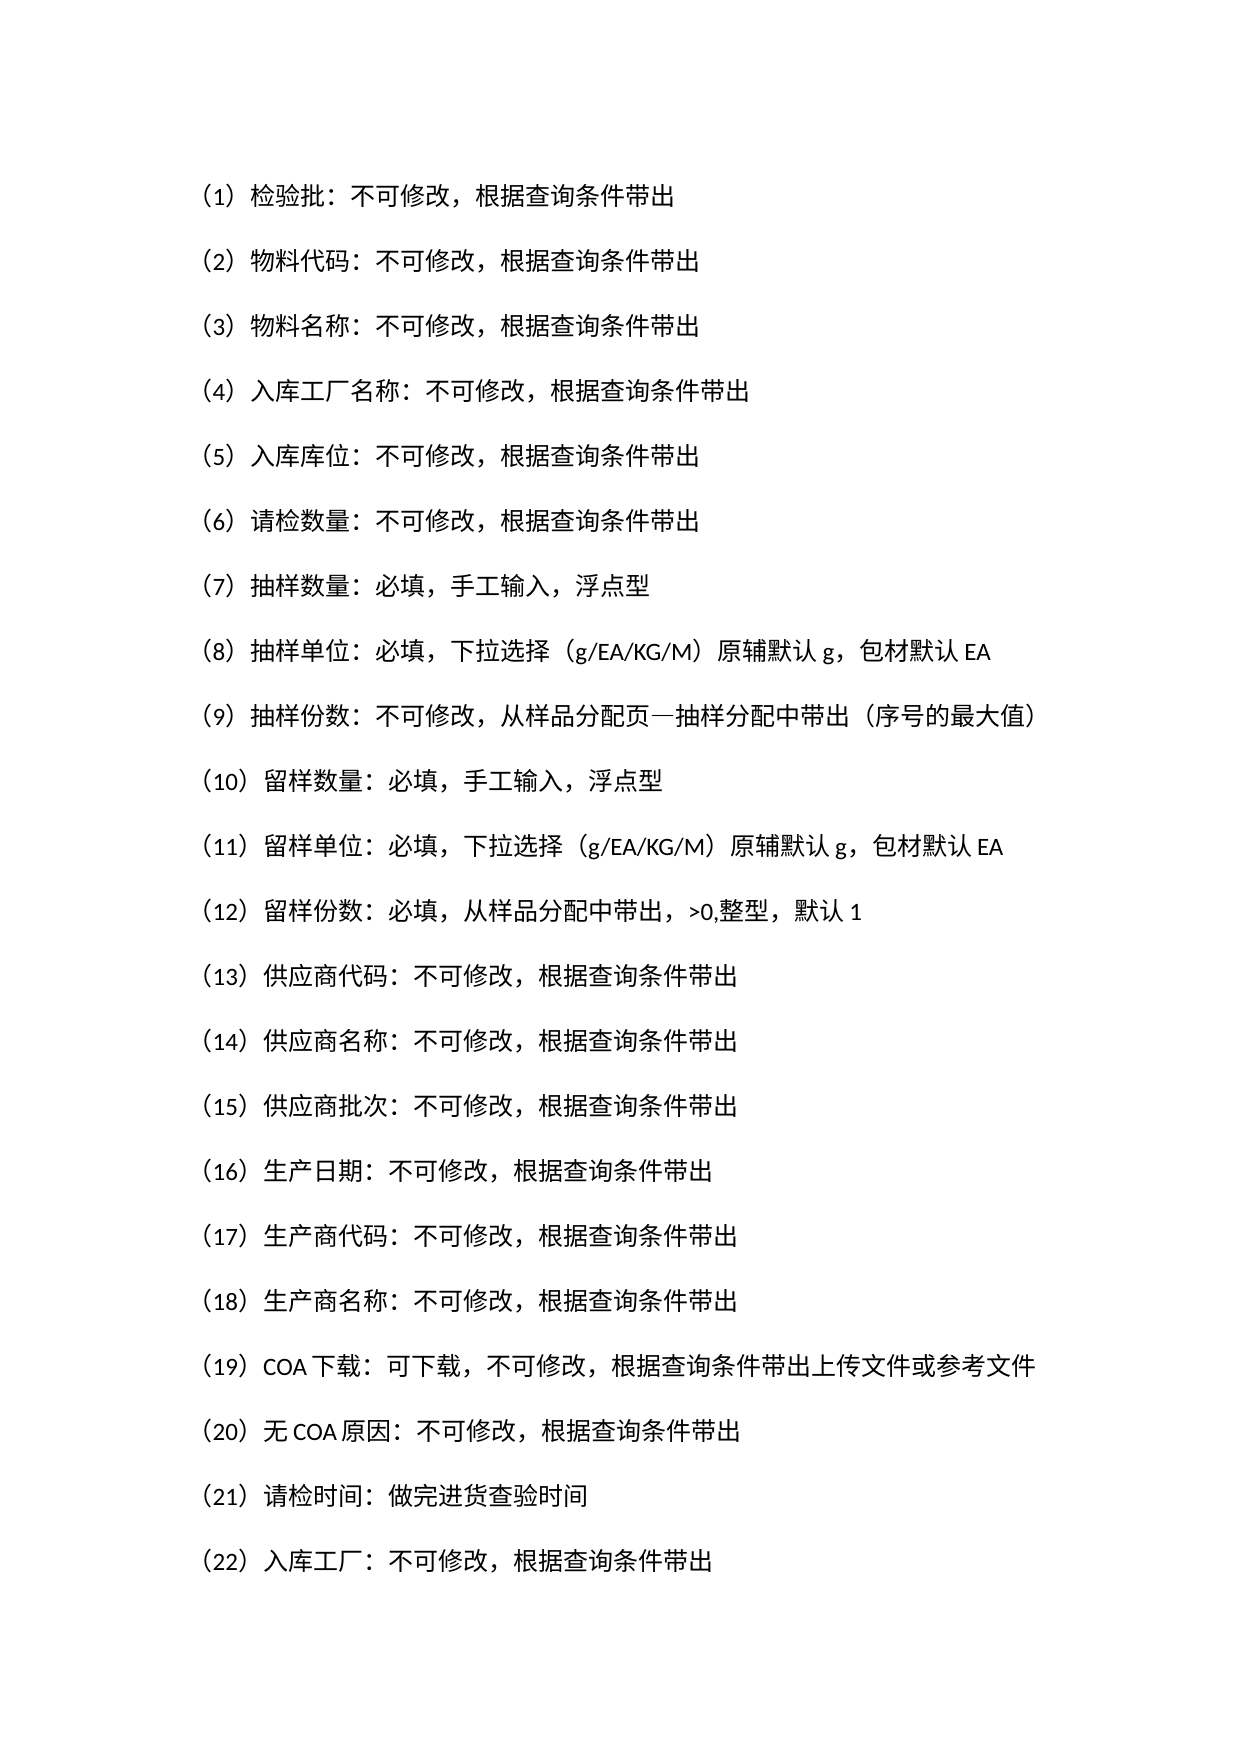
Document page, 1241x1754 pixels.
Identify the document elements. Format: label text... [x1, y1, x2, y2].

text （22）入库工厂：不可修改，根据查询条件带出 [187, 1527, 1053, 1592]
text （1）检验批：不可修改，根据查询条件带出 [187, 162, 1053, 227]
text （20）无COA原因：不可修改，根据查询条件带出 [187, 1397, 1053, 1462]
text （18）生产商名称：不可修改，根据查询条件带出 [187, 1267, 1053, 1332]
text （15）供应商批次：不可修改，根据查询条件带出 [187, 1072, 1053, 1137]
text （16）生产日期：不可修改，根据查询条件带出 [187, 1137, 1053, 1202]
text （11）留样单位：必填，下拉选择（g/EA/KG/M）原辅默认g，包材默认EA [187, 812, 1053, 877]
text （9）抽样份数：不可修改，从样品分配页—抽样分配中带出（序号的最大值） [187, 682, 1053, 747]
text （17）生产商代码：不可修改，根据查询条件带出 [187, 1202, 1053, 1267]
text （4）入库工厂名称：不可修改，根据查询条件带出 [187, 357, 1053, 422]
text （2）物料代码：不可修改，根据查询条件带出 [187, 227, 1053, 292]
text （5）入库库位：不可修改，根据查询条件带出 [187, 422, 1053, 487]
text （19）COA下载：可下载，不可修改，根据查询条件带出上传文件或参考文件 [187, 1332, 1053, 1397]
text （13）供应商代码：不可修改，根据查询条件带出 [187, 942, 1053, 1007]
text （7）抽样数量：必填，手工输入，浮点型 [187, 552, 1053, 617]
text （8）抽样单位：必填，下拉选择（g/EA/KG/M）原辅默认g，包材默认EA [187, 617, 1053, 682]
text （10）留样数量：必填，手工输入，浮点型 [187, 747, 1053, 812]
text （21）请检时间：做完进货查验时间 [187, 1462, 1053, 1527]
text （12）留样份数：必填，从样品分配中带出，>0,整型，默认1 [187, 877, 1053, 942]
text （3）物料名称：不可修改，根据查询条件带出 [187, 292, 1053, 357]
text （14）供应商名称：不可修改，根据查询条件带出 [187, 1007, 1053, 1072]
text （6）请检数量：不可修改，根据查询条件带出 [187, 487, 1053, 552]
